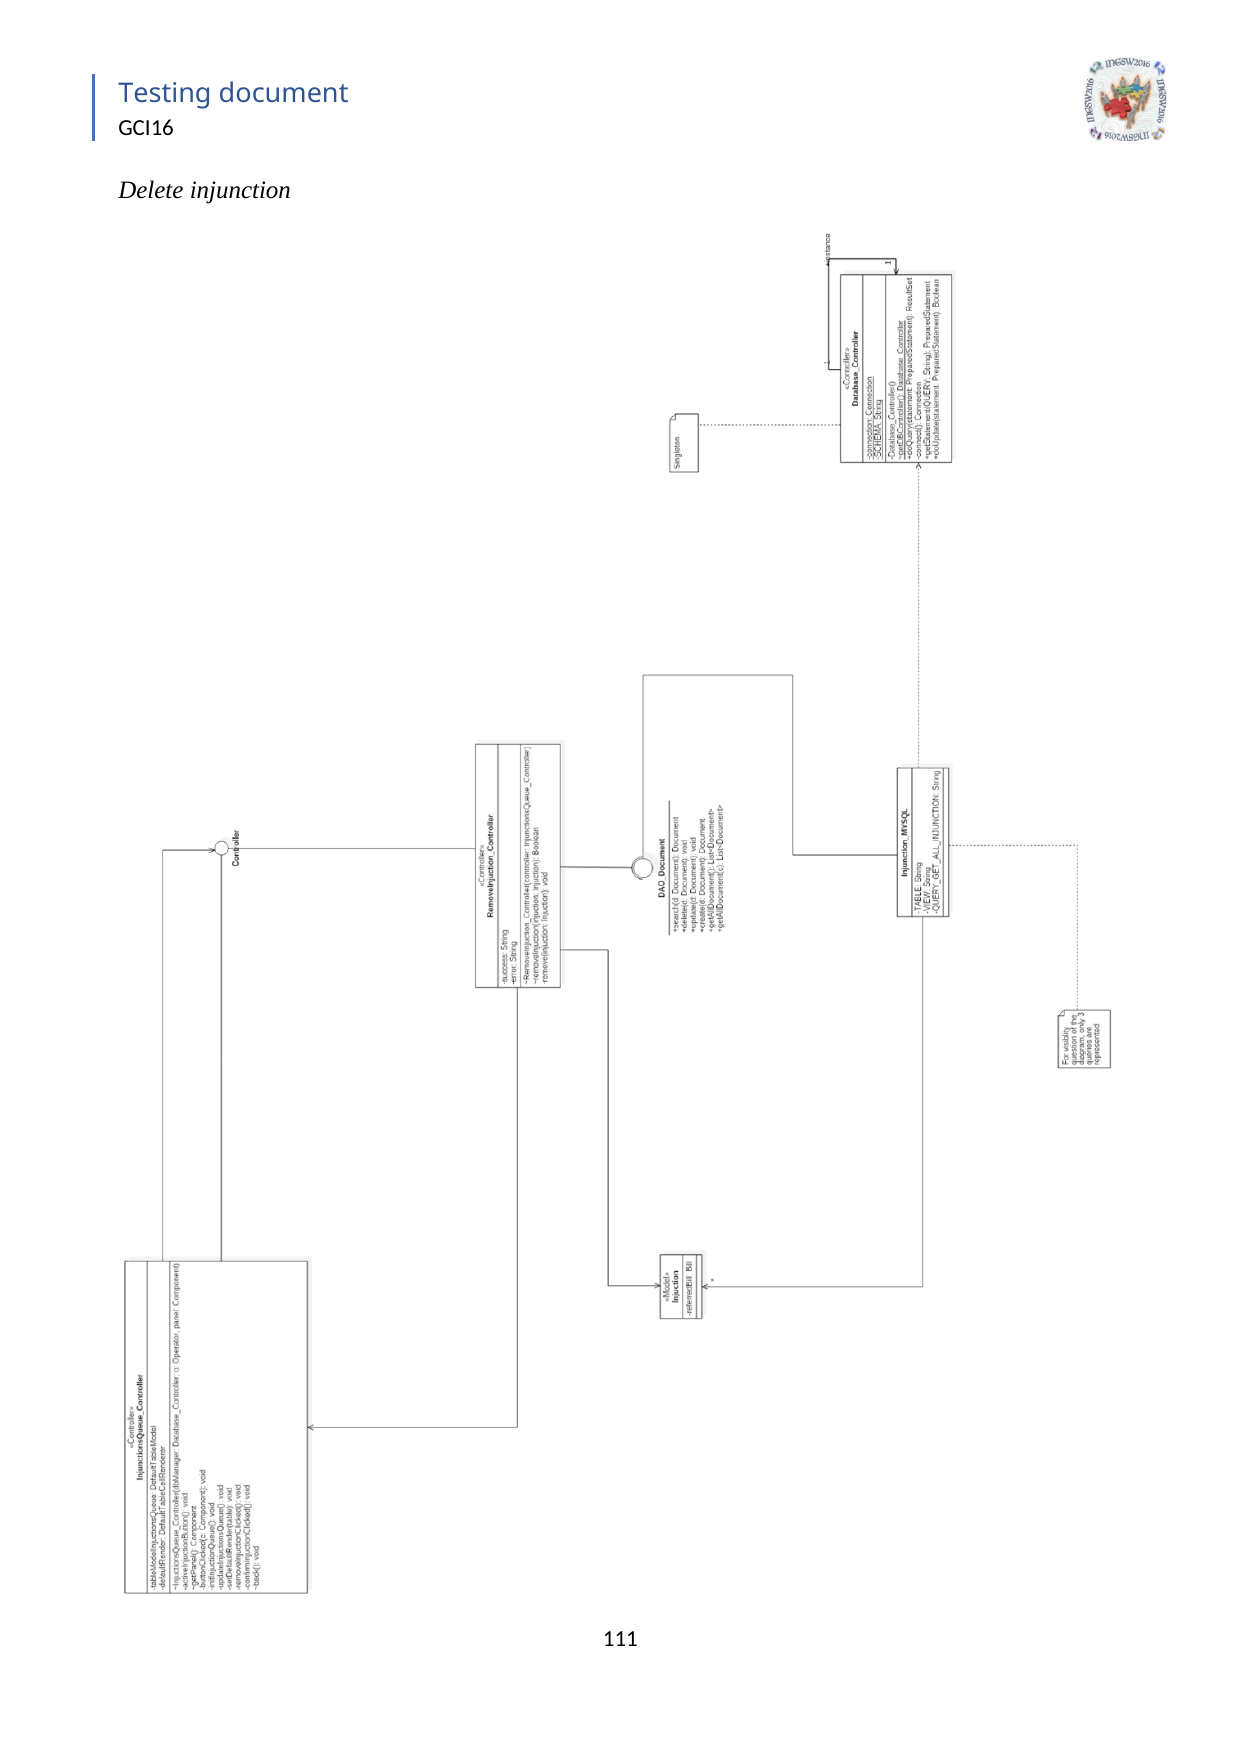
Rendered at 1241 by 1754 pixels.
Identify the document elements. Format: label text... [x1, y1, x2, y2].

subtitle Delete injunction [118, 175, 1122, 203]
picture [120, 211, 1134, 1596]
picture [1076, 55, 1171, 149]
